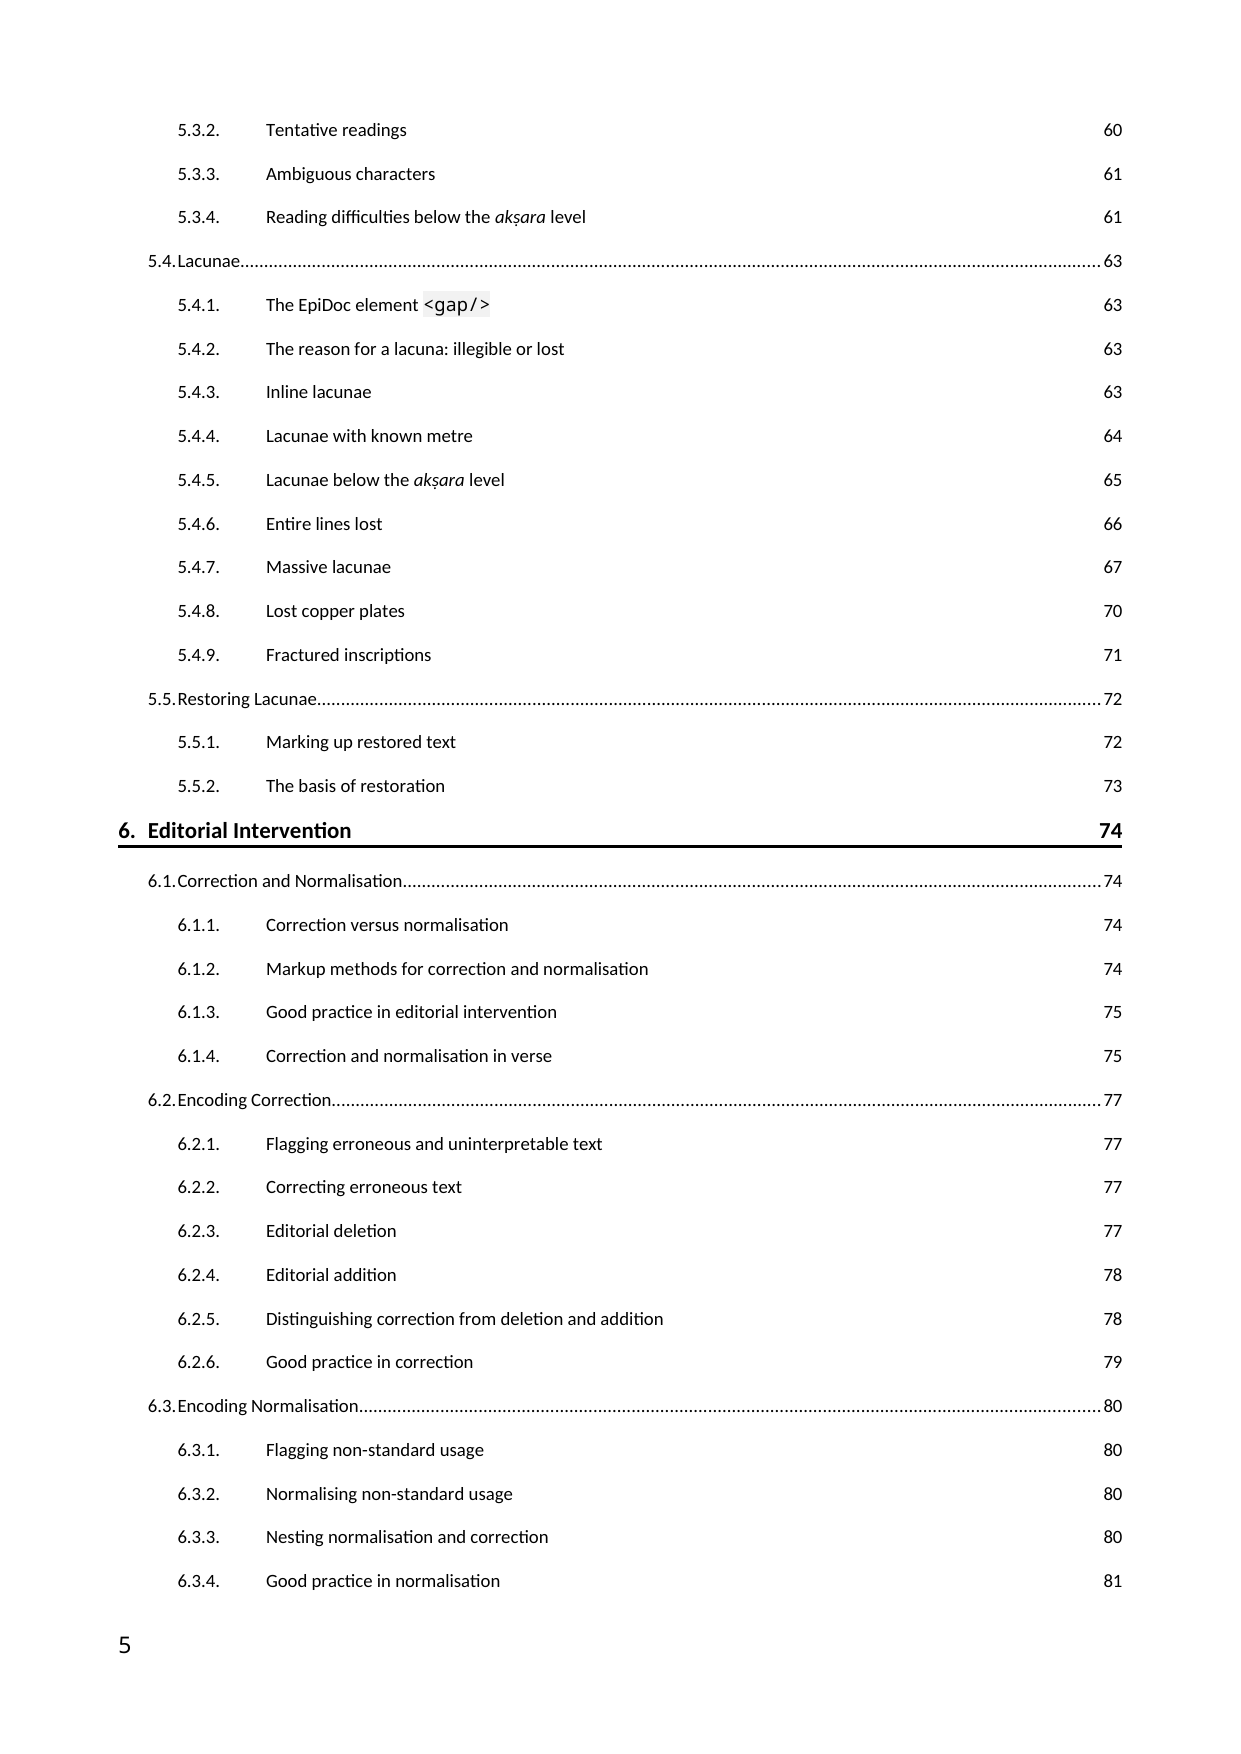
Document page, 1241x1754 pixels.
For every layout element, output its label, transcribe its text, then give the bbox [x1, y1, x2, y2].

text 5.5.1. Marking up restored text 72 [177, 731, 1122, 753]
text 6.2.2. Correcting erroneous text 77 [177, 1175, 1122, 1198]
text 6.2.3. Editorial deletion 77 [177, 1219, 1122, 1242]
text 6.2.6. Good practice in correction 79 [177, 1350, 1122, 1373]
text 6.1.4. Correction and normalisation in verse 75 [177, 1044, 1122, 1067]
text 5.4.4. Lacunae with known metre 64 [177, 424, 1122, 447]
text 5.4.7. Massive lacunae 67 [177, 556, 1122, 578]
text 5.4.3. Inline lacunae 63 [177, 381, 1122, 403]
text 5.4.5. Lacunae below the akṣara level 65 [177, 468, 1122, 491]
text 5.4.2. The reason for a lacuna: illegible or lost 63 [177, 337, 1122, 360]
text 5.3.3. Ambiguous characters 61 [177, 162, 1122, 185]
text 5.4.1. The EpiDoc element <gap/> 63 [177, 293, 423, 316]
text 6.2.1. Flagging erroneous and uninterpretable text 77 [177, 1132, 1122, 1154]
text 6.1.3. Good practice in editorial intervention 75 [177, 1000, 1122, 1023]
text 6.1. Correction and Normalisation 74 [148, 869, 1122, 892]
text 5.3.4. Reading difficulties below the akṣara level 61 [177, 206, 1122, 228]
text 6.2.5. Distinguishing correction from deletion and addition 78 [177, 1307, 1122, 1329]
text 6.1.1. Correction versus normalisation 74 [177, 913, 1122, 936]
text 5.4.8. Lost copper plates 70 [177, 599, 1122, 622]
text 6.3.2. Normalising non-standard usage 80 [177, 1482, 1122, 1504]
text 6.2. Encoding Correction 77 [148, 1088, 1122, 1111]
text 5.4. Lacunae 63 [148, 249, 1122, 272]
text 6.3. Encoding Normalisation 80 [148, 1394, 1122, 1417]
text 6.3.1. Flagging non-standard usage 80 [177, 1438, 1122, 1461]
text 6.3.4. Good practice in normalisation 81 [177, 1569, 1122, 1592]
text 6.3.3. Nesting normalisation and correction 80 [177, 1525, 1122, 1548]
text 6.1.2. Markup methods for correction and normalisation 74 [177, 957, 1122, 979]
text 6. Editorial Intervention 74 [118, 818, 1122, 845]
text 5.5. Restoring Lacunae 72 [148, 687, 1122, 710]
text 6.2.4. Editorial addition 78 [177, 1263, 1122, 1286]
text 5.3.2. Tentative readings 60 [177, 118, 1122, 141]
text 5.5.2. The basis of restoration 73 [177, 774, 1122, 797]
text 5.4.9. Fractured inscriptions 71 [177, 643, 1122, 666]
text 5.4.6. Entire lines lost 66 [177, 512, 1122, 535]
text 5.4.1. The EpiDoc element <gap/> 63 [490, 293, 1122, 316]
